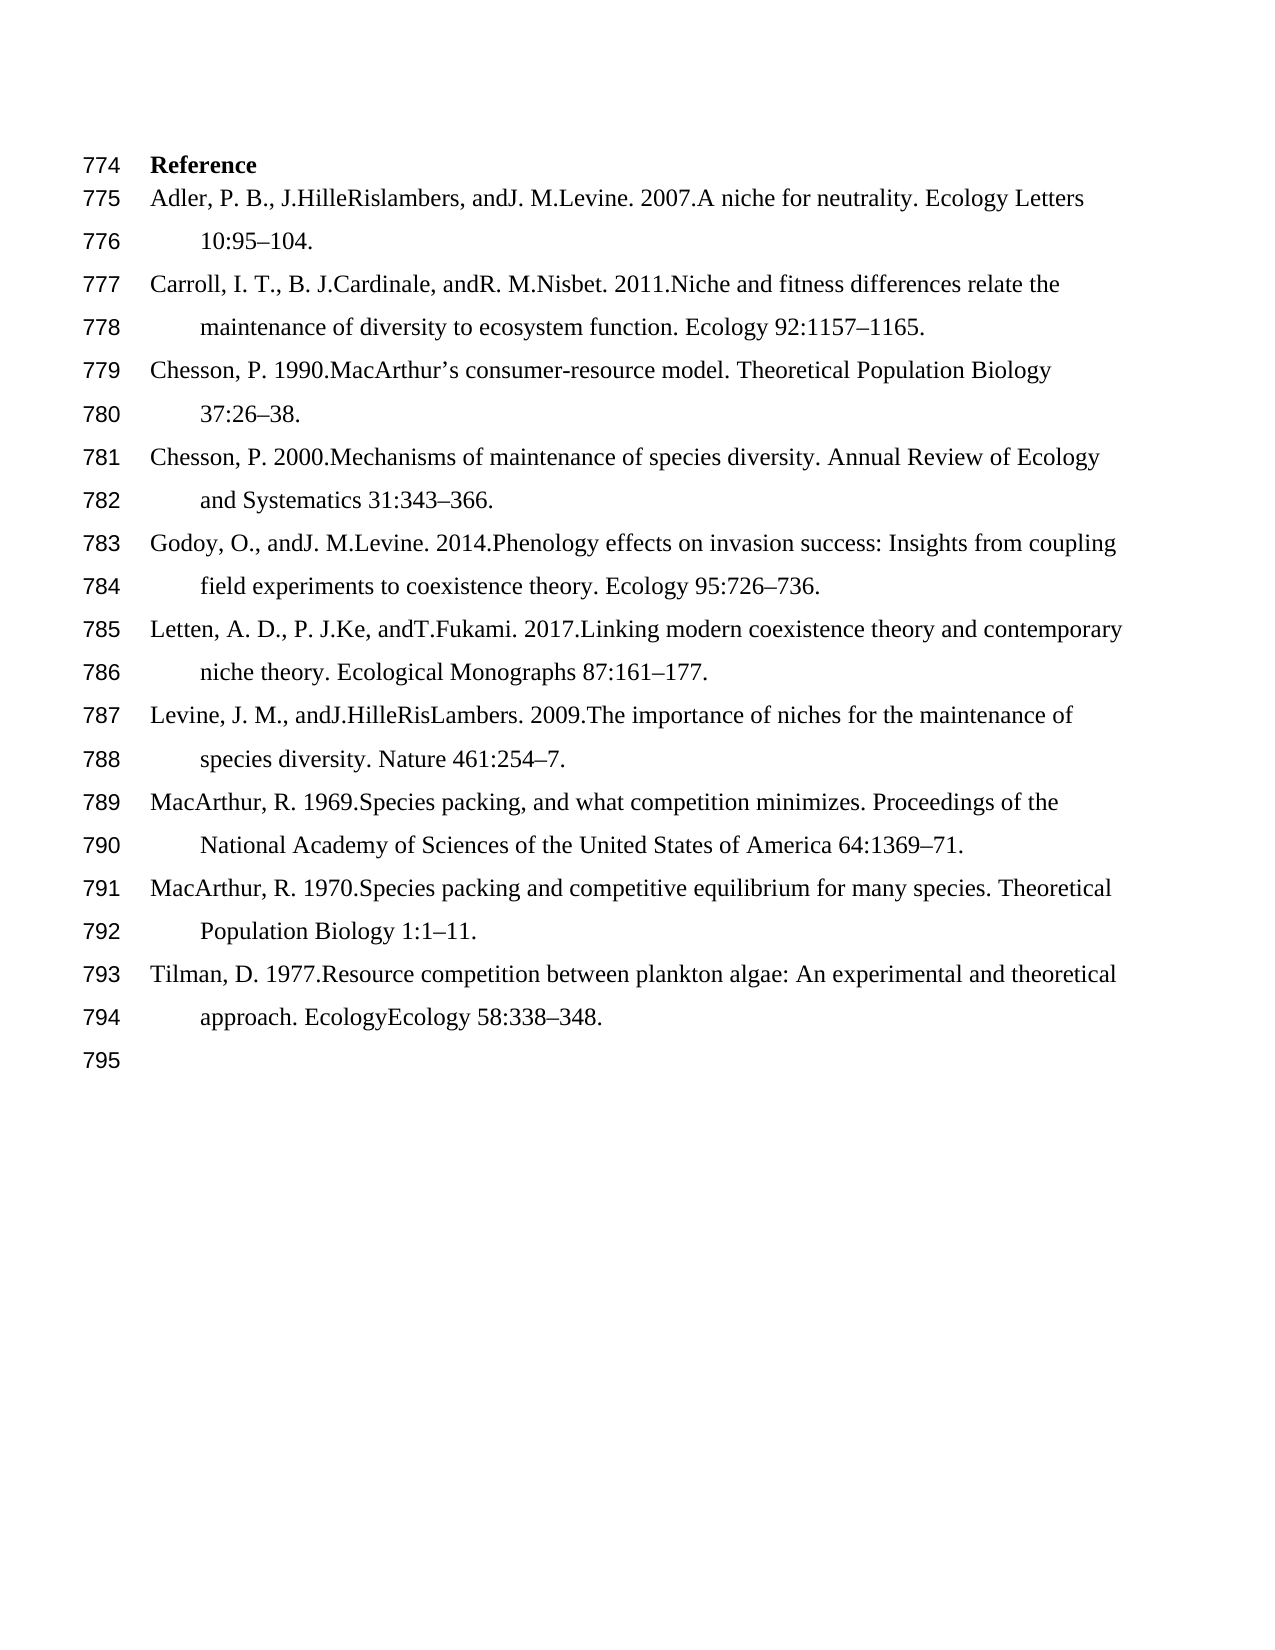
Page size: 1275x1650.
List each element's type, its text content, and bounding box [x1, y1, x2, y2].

text MacArthur, R. 1969.Species packing, and what competition minimizes. Proceedings of the National Academy of Sciences of the United States of America 64:1369–71. [150, 787, 1125, 859]
text Chesson, P. 1990.MacArthur’s consumer-resource model. Theoretical Population Biology 37:26–38. [150, 356, 1125, 427]
text MacArthur, R. 1970.Species packing and competitive equilibrium for many species. Theoretical Population Biology 1:1–11. [150, 873, 1125, 945]
text Letten, A. D., P. J.Ke, andT.Fukami. 2017.Linking modern coexistence theory and contemporary niche theory. Ecological Monographs 87:161–177. [150, 614, 1125, 686]
text Adler, P. B., J.HilleRislambers, andJ. M.Levine. 2007.A niche for neutrality. Ecology Letters 10:95–104. [150, 183, 1125, 255]
text Levine, J. M., andJ.HilleRisLambers. 2009.The importance of niches for the maintenance of species diversity. Nature 461:254–7. [150, 701, 1125, 772]
text Godoy, O., andJ. M.Levine. 2014.Phenology effects on invasion success: Insights from coupling field experiments to coexistence theory. Ecology 95:726–736. [150, 528, 1125, 600]
text Reference [150, 150, 1125, 179]
text Carroll, I. T., B. J.Cardinale, andR. M.Nisbet. 2011.Niche and fitness differences relate the maintenance of diversity to ecosystem function. Ecology 92:1157–1165. [150, 269, 1125, 341]
text Chesson, P. 2000.Mechanisms of maintenance of species diversity. Annual Review of Ecology and Systematics 31:343–366. [150, 442, 1125, 514]
text Tilman, D. 1977.Resource competition between plankton algae: An experimental and theoretical approach. EcologyEcology 58:338–348. [150, 959, 1125, 1031]
